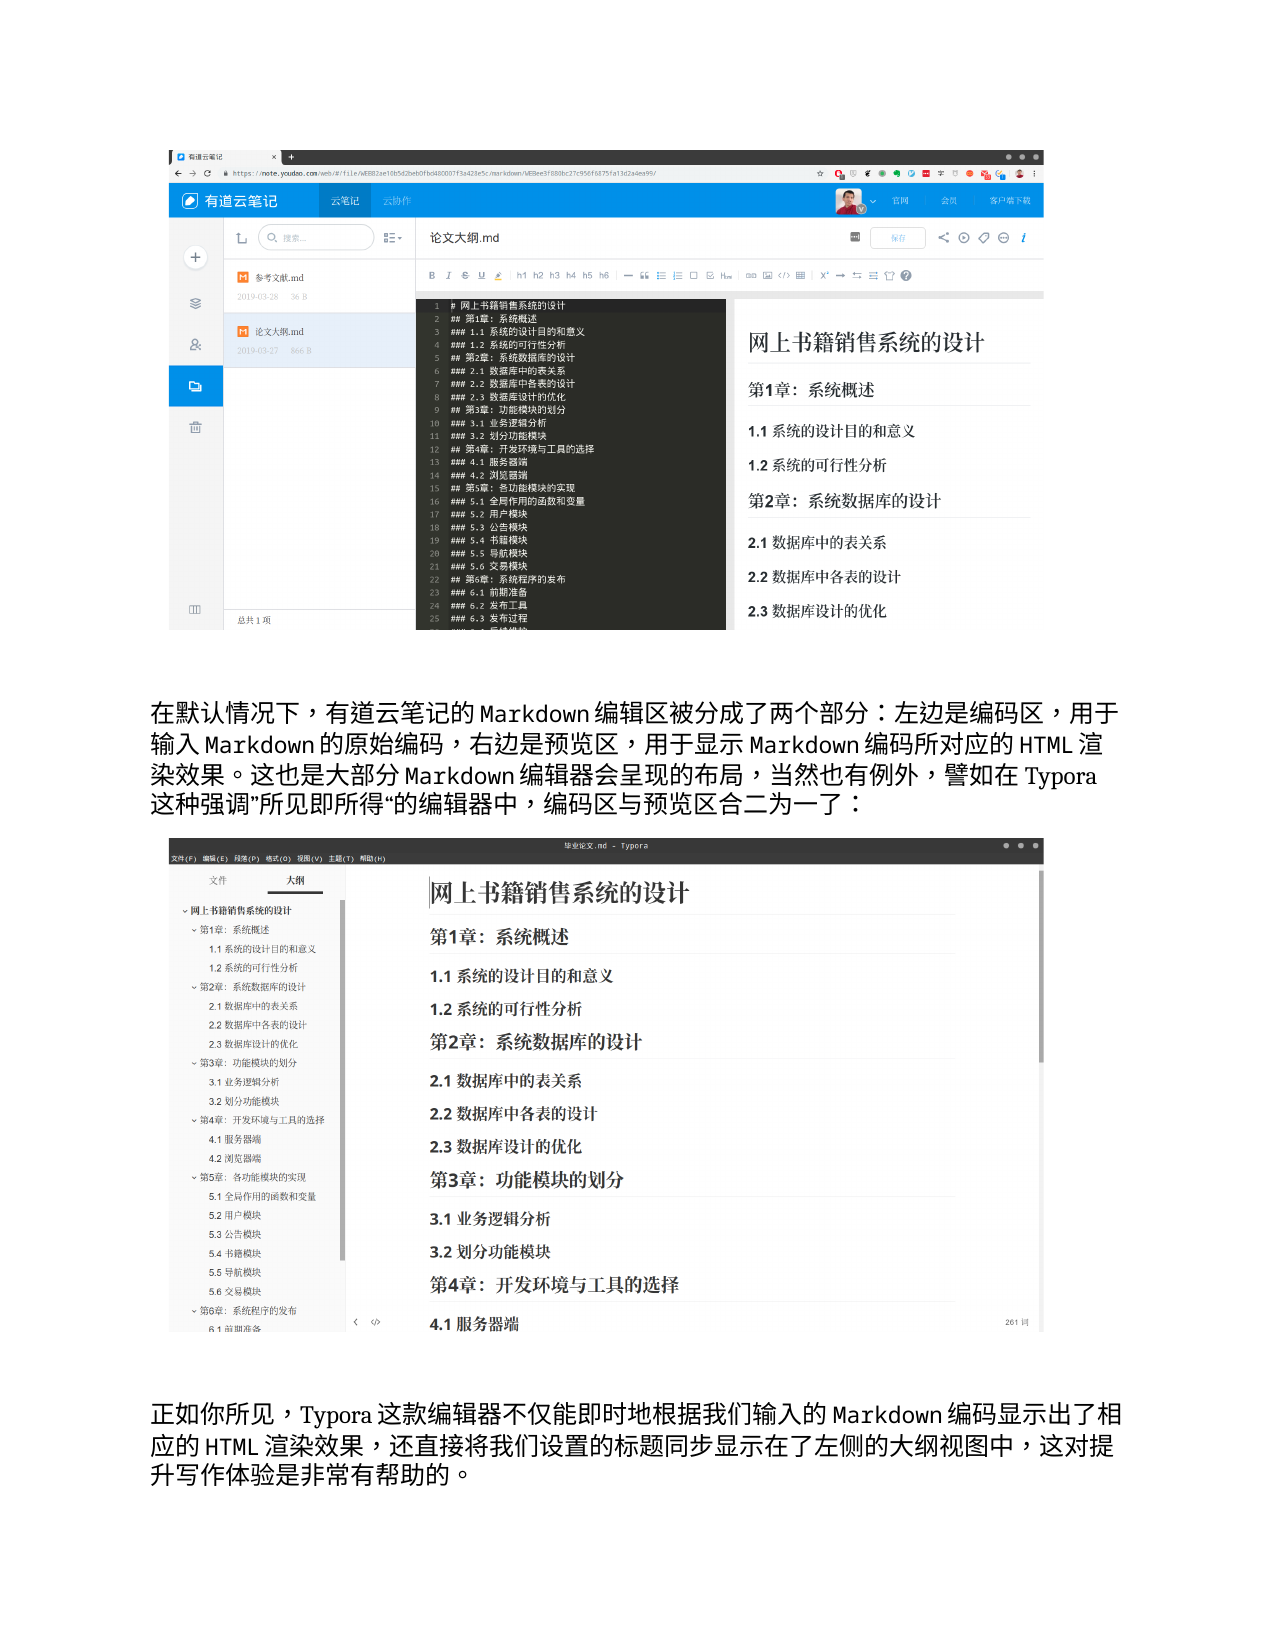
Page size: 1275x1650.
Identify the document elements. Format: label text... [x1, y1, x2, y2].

picture [168, 150, 1044, 630]
picture [168, 838, 1044, 1332]
text 在默认情况下，有道云笔记的Markdown编辑区被分成了两个部分：左边是编码区，用于输入Markdown的原始编码，右边是预览区，用于显示Markdown编码所对应的HTML渲染效果。这也是大部分Markdown编辑器会呈现的布局，当然也有例外，譬如在Typora这种强调”所见即所得“的编辑器中，编码区与预览区合二为一了： [150, 698, 1125, 820]
text 正如你所见，Typora这款编辑器不仅能即时地根据我们输入的Markdown编码显示出了相应的HTML渲染效果，还直接将我们设置的标题同步显示在了左侧的大纲视图中，这对提升写作体验是非常有帮助的。 [150, 1399, 1125, 1491]
